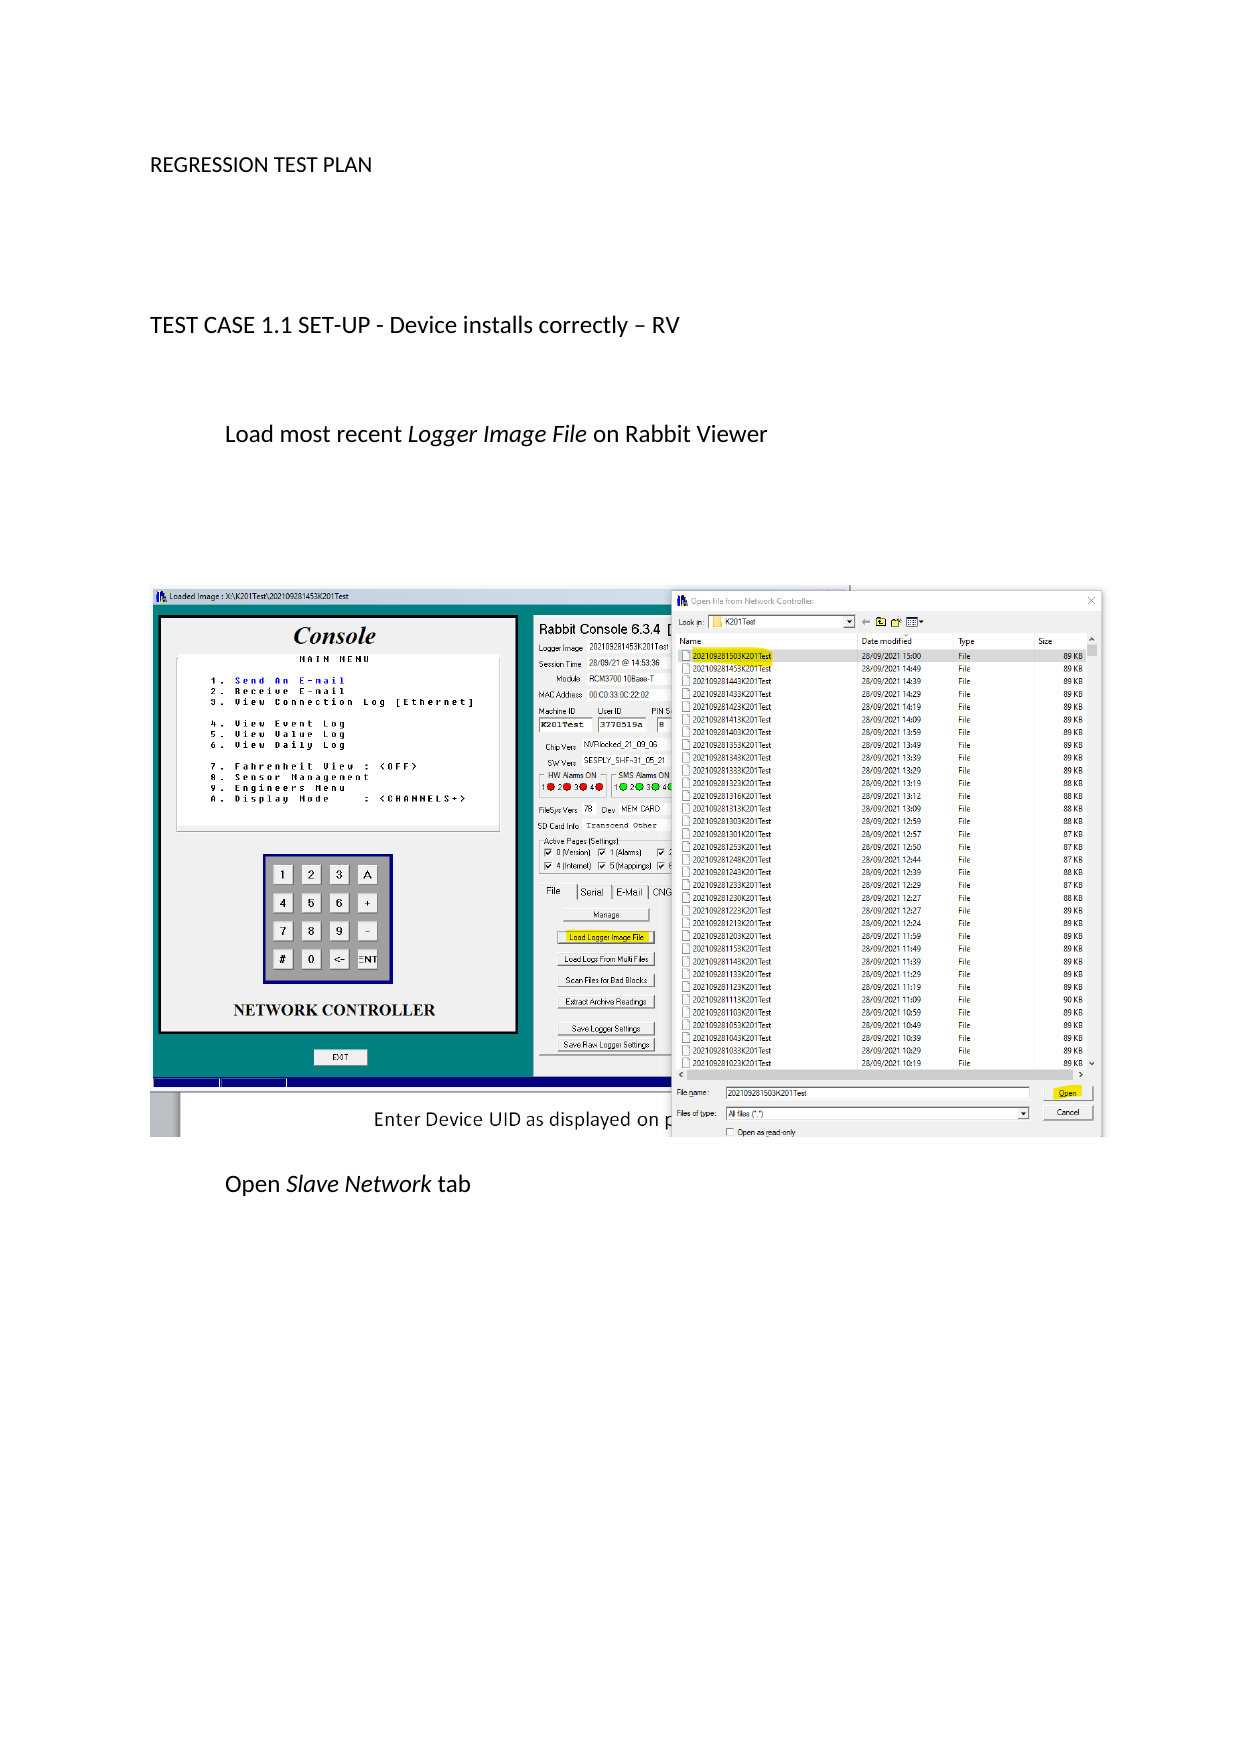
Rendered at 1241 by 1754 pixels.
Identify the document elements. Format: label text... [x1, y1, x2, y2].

text REGRESSION TEST PLAN [150, 150, 1090, 178]
text Open Slave Network tab [150, 1168, 1090, 1199]
picture [150, 585, 1125, 1137]
text Load most recent Logger Image File on Rabbit Viewer [150, 418, 1090, 449]
text TEST CASE 1.1 SET-UP - Device installs correctly – RV [150, 309, 1090, 339]
